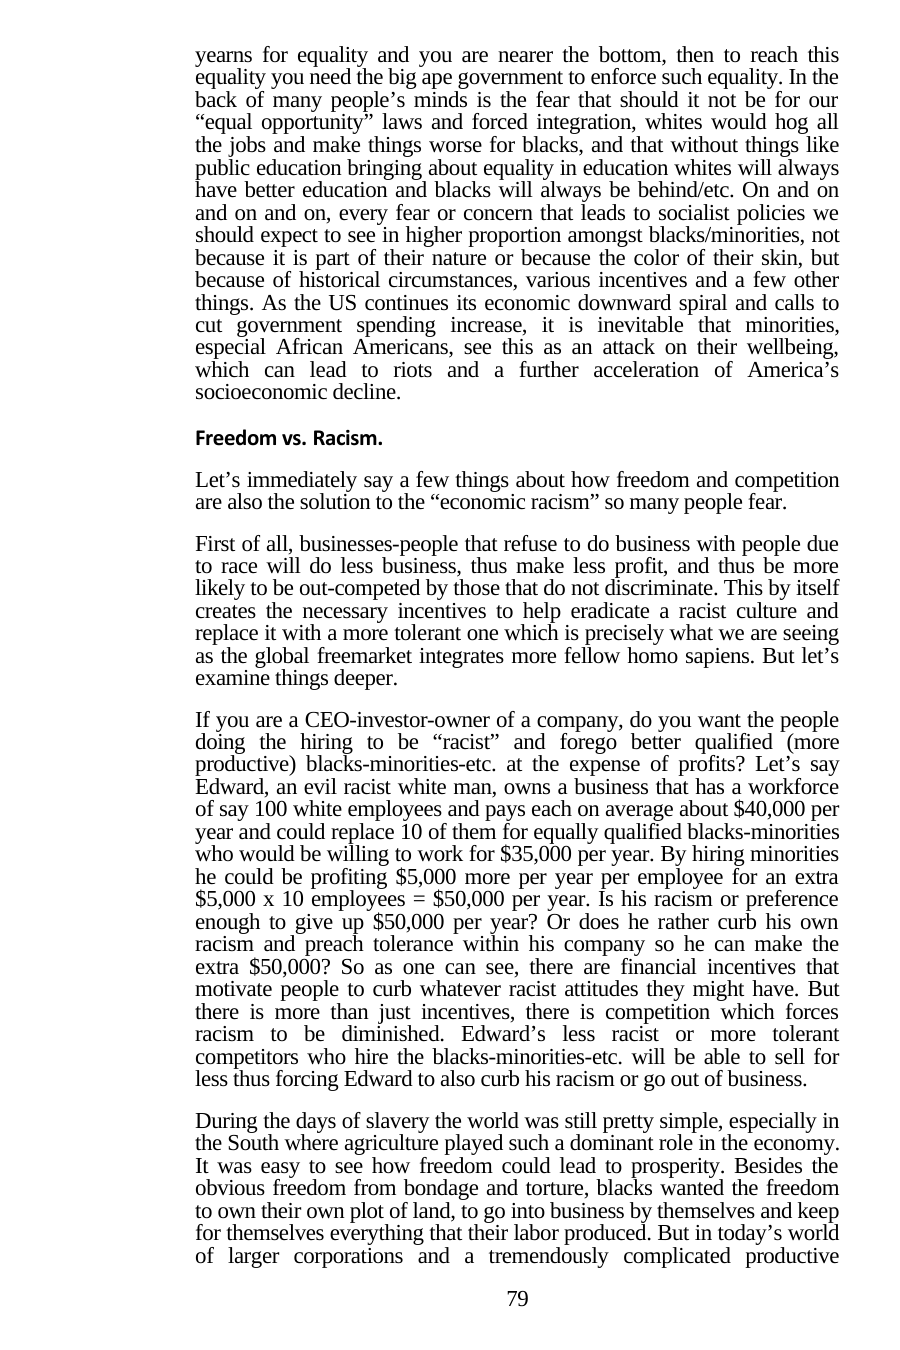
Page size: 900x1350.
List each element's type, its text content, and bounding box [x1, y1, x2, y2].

subtitle Freedom vs. Racism. [195, 426, 840, 451]
text If you are a CEO-investor-owner of a company, do you want the people doing the hiring to be “racist” and forego better qualified (more productive) blacks-minorities-etc. at the expense of profits? Let’s say Edward, an evil racist white man, owns a business that has a workforce of say 100 white employees and pays each on average about $40,000 per year and could replace 10 of them for equally qualified blacks-minorities who would be willing to work for $35,000 per year. By hiring minorities he could be profiting $5,000 more per year per employee for an extra $5,000 x 10 employees = $50,000 per year. Is his racism or preference enough to give up $50,000 per year? Or does he rather curb his own racism and preach tolerance within his company so he can make the extra $50,000? So as one can see, there are financial incentives that motivate people to curb whatever racist attitudes they might have. But there is more than just incentives, there is competition which forces racism to be diminished. Edward’s less racist or more tolerant competitors who hire the blacks-minorities-etc. will be able to sell for less thus forcing Edward to also curb his racism or go out of business. [195, 709, 840, 1092]
text First of all, businesses-people that refuse to do business with people due to race will do less business, thus make less profit, and thus be more likely to be out-competed by those that do not discriminate. This by itself creates the necessary incentives to help eradicate a racist culture and replace it with a more tolerant one which is precisely what we are seeing as the global freemarket integrates more fellow homo sapiens. But let’s examine things deeper. [195, 533, 840, 691]
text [195, 45, 840, 405]
text Let’s immediately say a few things about how freedom and competition are also the solution to the “economic racism” so many people fear. [195, 470, 840, 514]
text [195, 1111, 840, 1268]
